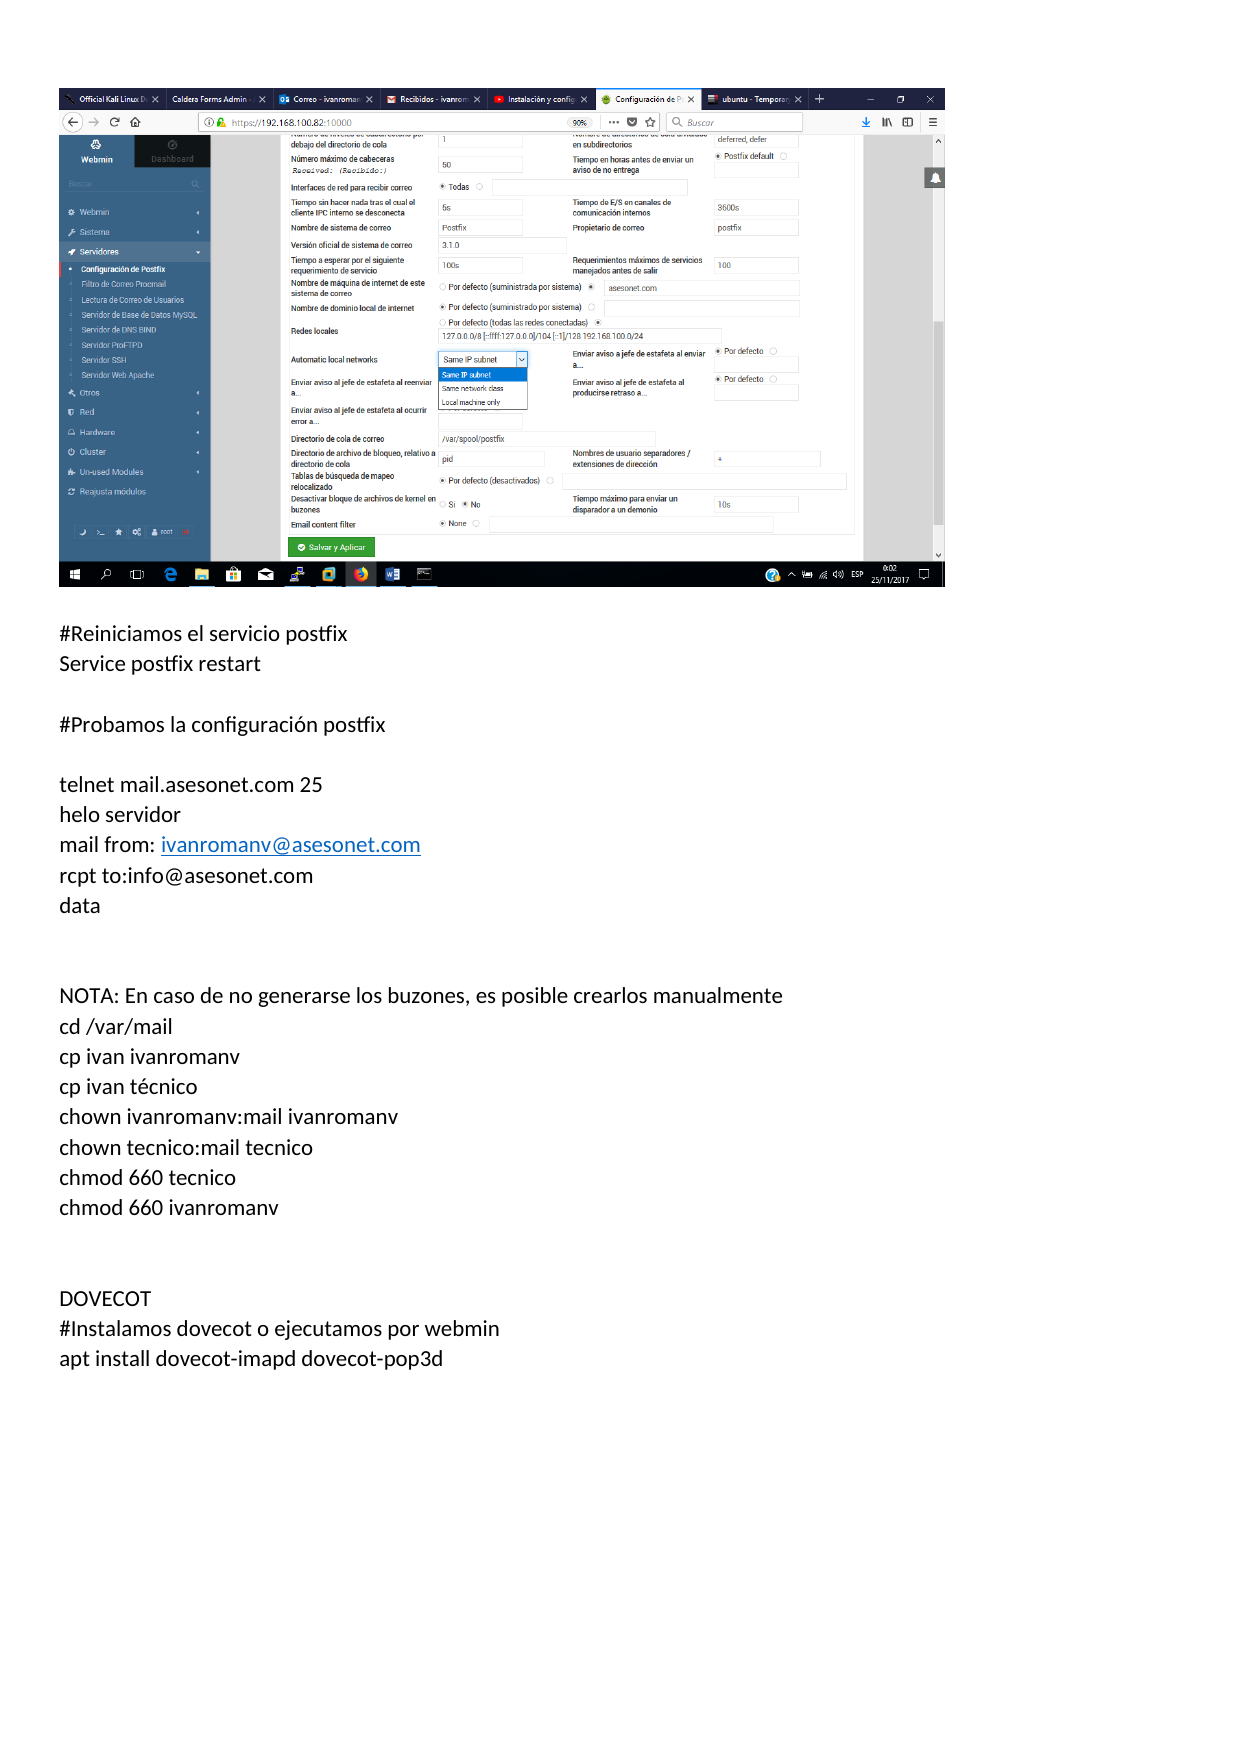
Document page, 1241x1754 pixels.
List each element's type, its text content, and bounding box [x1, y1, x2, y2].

text chmod 660 tecnico [59, 1163, 1181, 1191]
picture [59, 88, 945, 587]
text data [59, 891, 1181, 919]
text telnet mail.asesonet.com 25 [59, 770, 1181, 798]
text chown tecnico:mail tecnico [59, 1133, 1181, 1161]
text Service postfix restart [59, 649, 1181, 677]
text #Reiniciamos el servicio postfix [59, 619, 1181, 647]
text #Probamos la configuración postfix [59, 710, 1181, 738]
text NOTA: En caso de no generarse los buzones, es posible crearlos manualmente [59, 982, 1181, 1009]
text #Instalamos dovecot o ejecutamos por webmin [59, 1314, 1181, 1342]
text apt install dovecot-imapd dovecot-pop3d [59, 1344, 1181, 1372]
text cd /var/mail [59, 1012, 1181, 1040]
text cp ivan técnico [59, 1072, 1181, 1100]
text cp ivan ivanromanv [59, 1042, 1181, 1070]
text rcpt to:info@asesonet.com [59, 861, 1181, 889]
text mail from: ivanromanv@asesonet.com [59, 831, 1181, 858]
text DOVECOT [59, 1284, 1181, 1312]
text chown ivanromanv:mail ivanromanv [59, 1102, 1181, 1130]
text chmod 660 ivanromanv [59, 1193, 1181, 1221]
text helo servidor [59, 800, 1181, 828]
